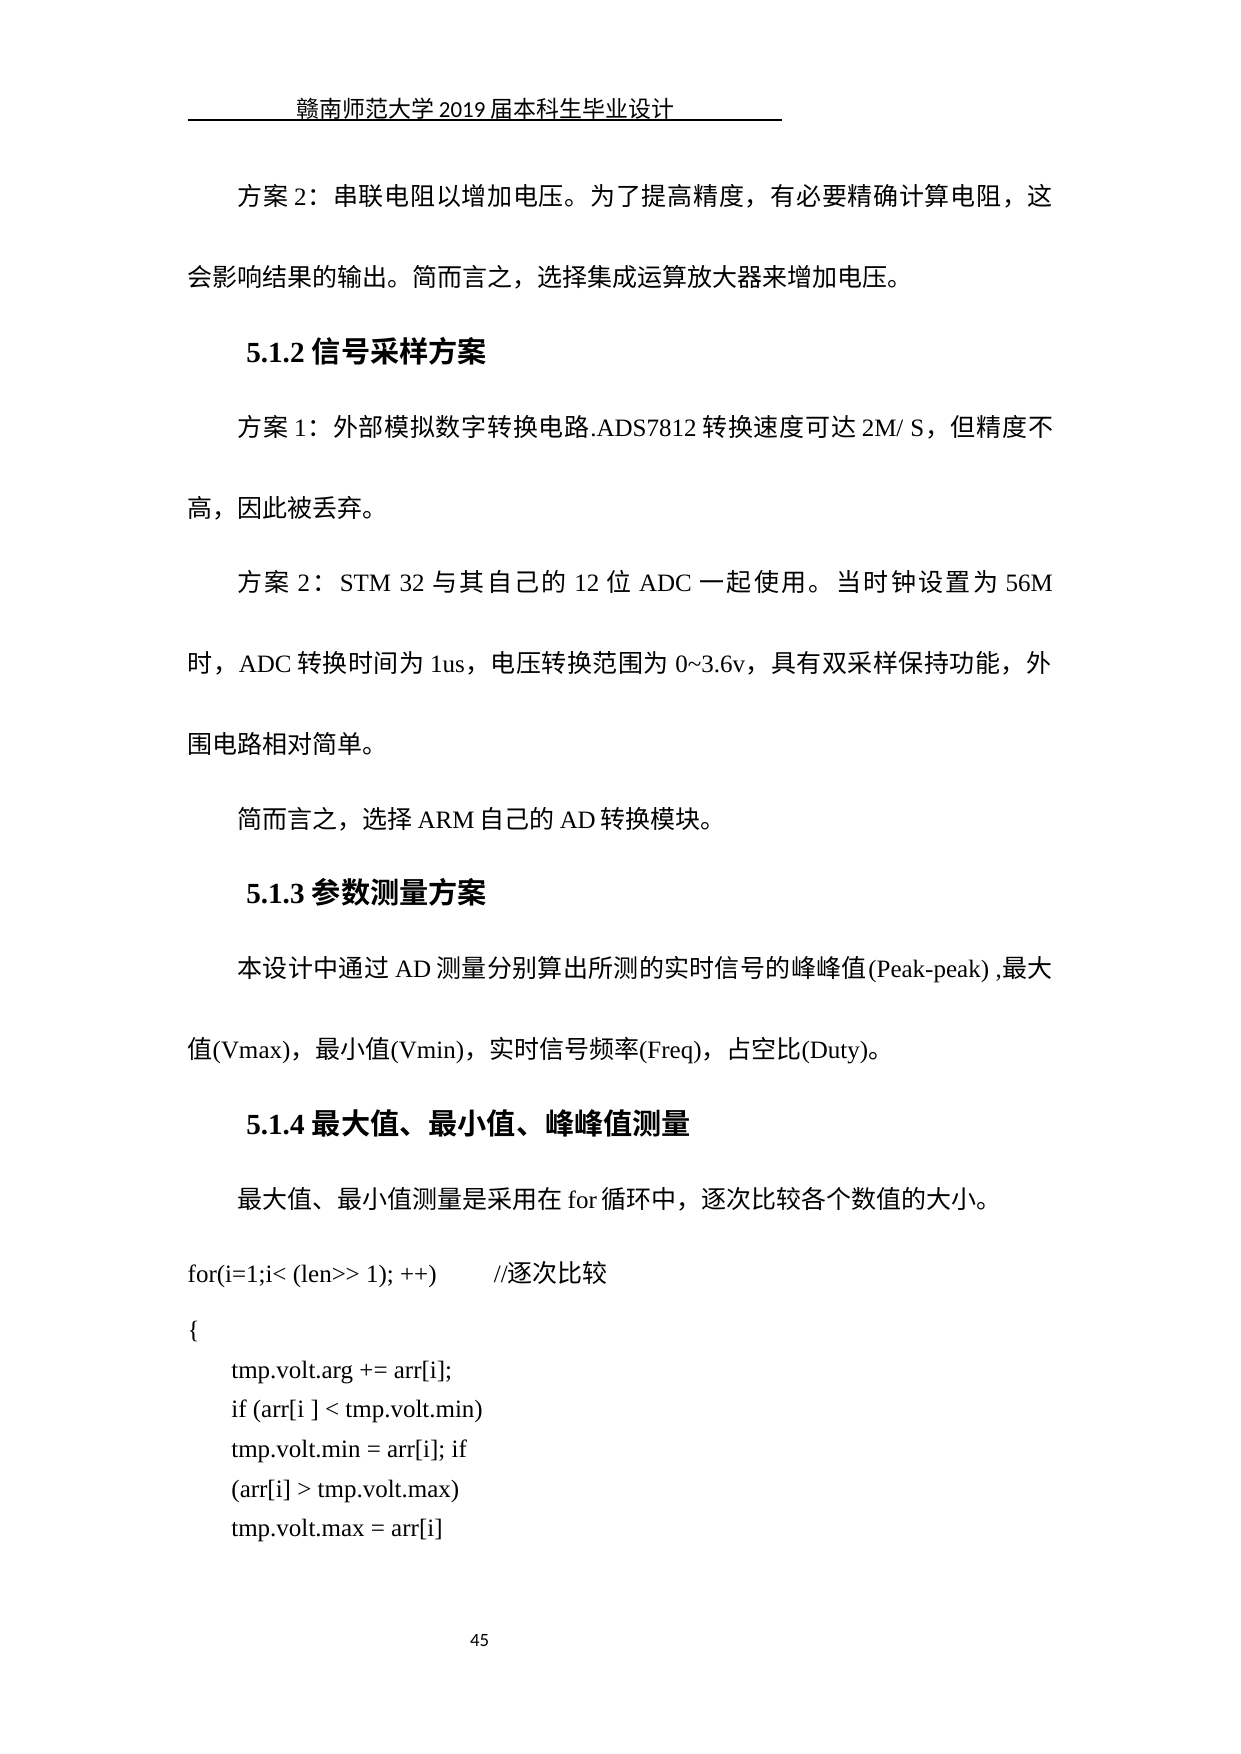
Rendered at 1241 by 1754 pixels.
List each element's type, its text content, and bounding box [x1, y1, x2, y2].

text 方案2：STM 32与其自己的12位ADC一起使用。当时钟设置为56M时，ADC转换时间为1us，电压转换范围为0~3.6v，具有双采样保持功能，外围电路相对简单。 [187, 548, 1053, 776]
text if (arr[i ] < tmp.volt.min) [187, 1393, 1053, 1425]
text 5.1.3 参数测量方案 [187, 859, 1053, 924]
text 方案2：串联电阻以增加电压。为了提高精度，有必要精确计算电阻，这会影响结果的输出。简而言之，选择集成运算放大器来增加电压。 [187, 162, 1053, 308]
text { [187, 1313, 1053, 1346]
text 5.1.2 信号采样方案 [187, 317, 1053, 382]
text tmp.volt.max = arr[i] [187, 1512, 1053, 1544]
text 本设计中通过AD测量分别算出所测的实时信号的峰峰值(Peak-peak) ,最大值(Vmax)，最小值(Vmin)，实时信号频率(Freq)，占空比(Duty)。 [187, 934, 1053, 1081]
text (arr[i] > tmp.volt.max) [187, 1472, 1053, 1504]
text for(i=1;i< (len>> 1); ++) //逐次比较 [187, 1239, 1053, 1304]
text 简而言之，选择ARM自己的AD转换模块。 [187, 785, 1053, 850]
text tmp.volt.min = arr[i]; if [187, 1432, 1053, 1465]
text 方案1：外部模拟数字转换电路.ADS7812转换速度可达2M/ S，但精度不高，因此被丢弃。 [187, 393, 1053, 539]
text 最大值、最小值测量是采用在for循环中，逐次比较各个数值的大小。 [187, 1165, 1053, 1230]
text tmp.volt.arg += arr[i]; [187, 1353, 1053, 1385]
text 5.1.4 最大值、最小值、峰峰值测量 [187, 1089, 1053, 1154]
